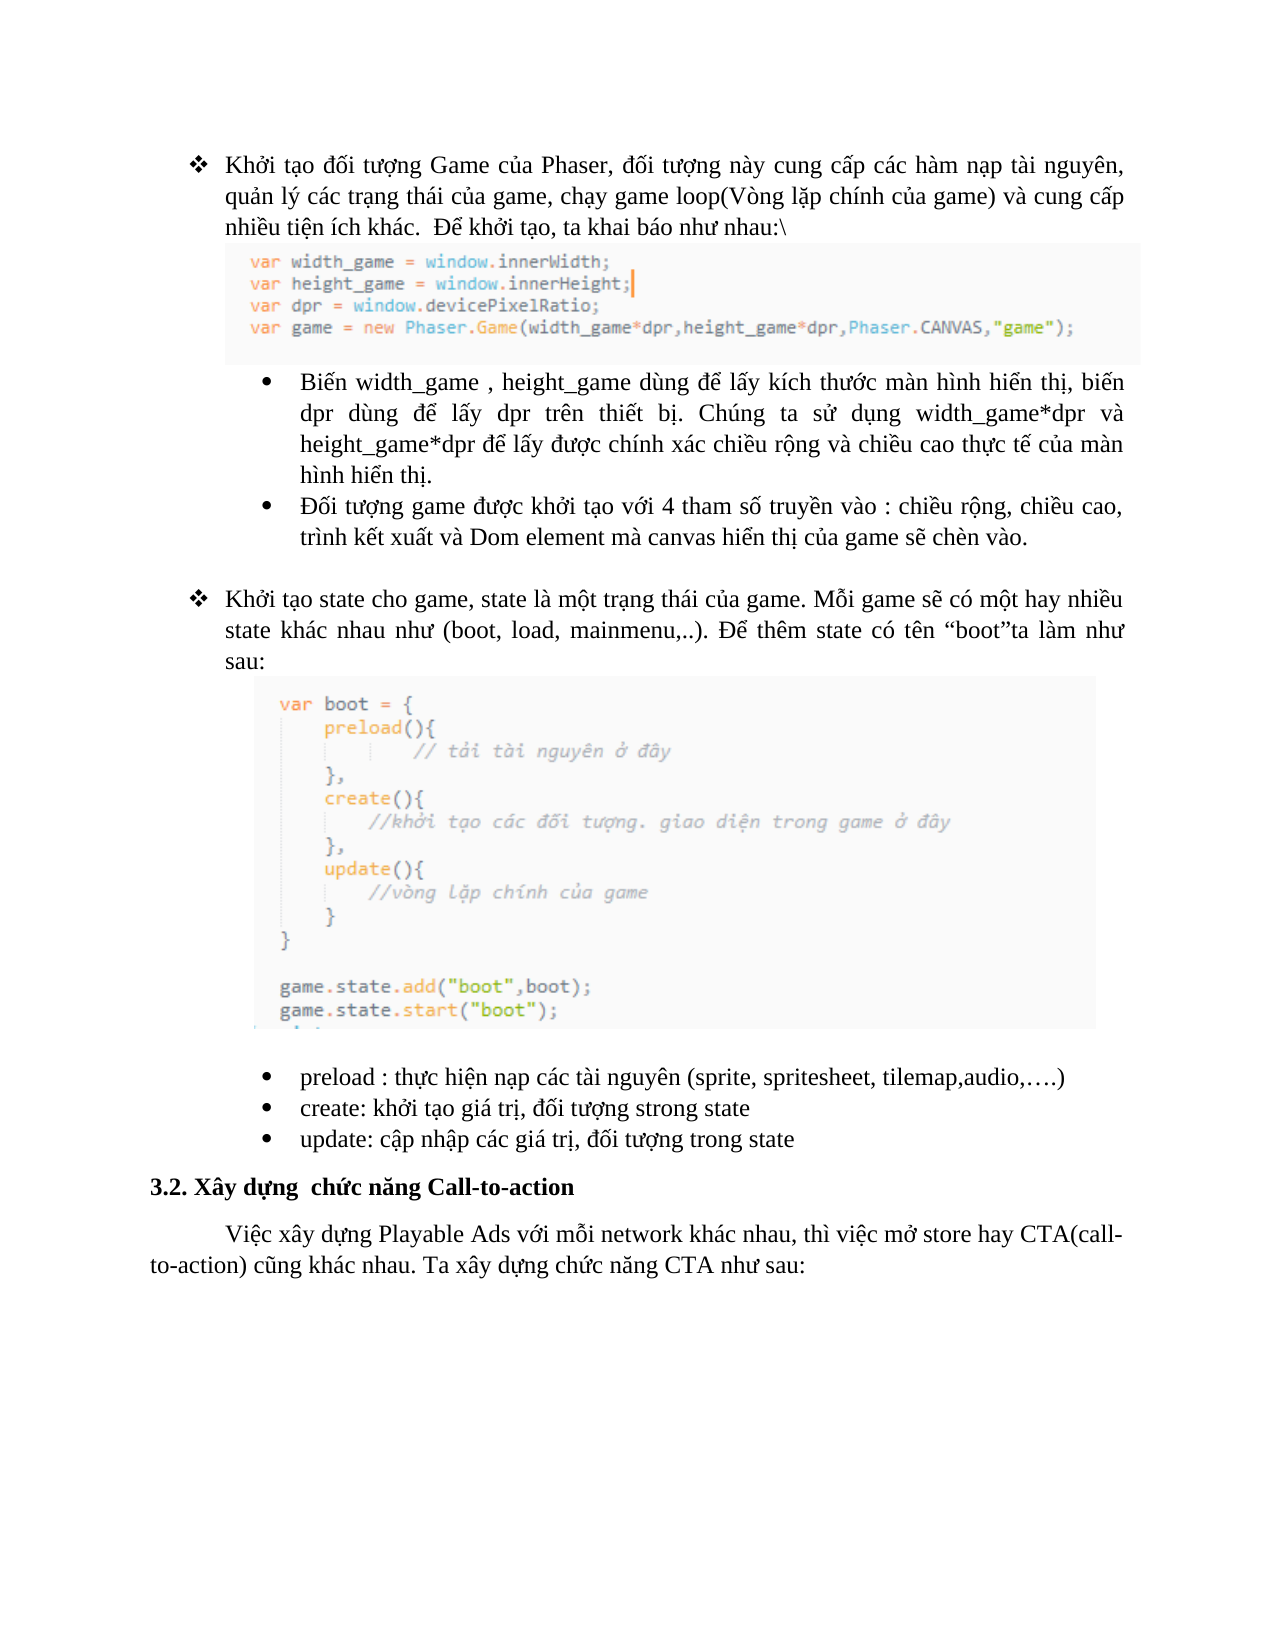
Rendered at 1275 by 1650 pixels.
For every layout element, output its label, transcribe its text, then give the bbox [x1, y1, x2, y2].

list Khởi tạo đối tượng Game của Phaser, đối tượng này cung cấp các hàm nạp tài nguyên, quản lý các trạng thái của game, chạy game loop(Vòng lặp chính của game) và cung cấp nhiều tiện ích khác. Để khởi tạo, ta khai báo như nhau:\ [187, 150, 1125, 241]
picture [254, 676, 1096, 1029]
list update: cập nhập các giá trị, đối tượng trong state [262, 1124, 1125, 1153]
list create: khởi tạo giá trị, đối tượng strong state [262, 1093, 1125, 1122]
list preload : thực hiện nạp các tài nguyên (sprite, spritesheet, tilemap,audio,….) [262, 1062, 1125, 1091]
list Khởi tạo state cho game, state là một trạng thái của game. Mỗi game sẽ có một hay nhiều state khác nhau như (boot, load, mainmenu,..). Để thêm state có tên “boot”ta làm như sau: [187, 584, 1125, 675]
picture [225, 243, 1141, 365]
text 3.2. Xây dựng chức năng Call-to-action [150, 1172, 1125, 1200]
list Đối tượng game được khởi tạo với 4 tham số truyền vào : chiều rộng, chiều cao, trình kết xuất và Dom element mà canvas hiển thị của game sẽ chèn vào. [262, 491, 1125, 551]
list Biến width_game , height_game dùng để lấy kích thước màn hình hiển thị, biến dpr dùng để lấy dpr trên thiết bị. Chúng ta sử dụng width_game*dpr và height_game*dpr để lấy được chính xác chiều rộng và chiều cao thực tế của màn hình hiển thị. [262, 367, 1125, 488]
text Việc xây dựng Playable Ads với mỗi network khác nhau, thì việc mở store hay CTA(call-to-action) cũng khác nhau. Ta xây dựng chức năng CTA như sau: [150, 1219, 1125, 1279]
